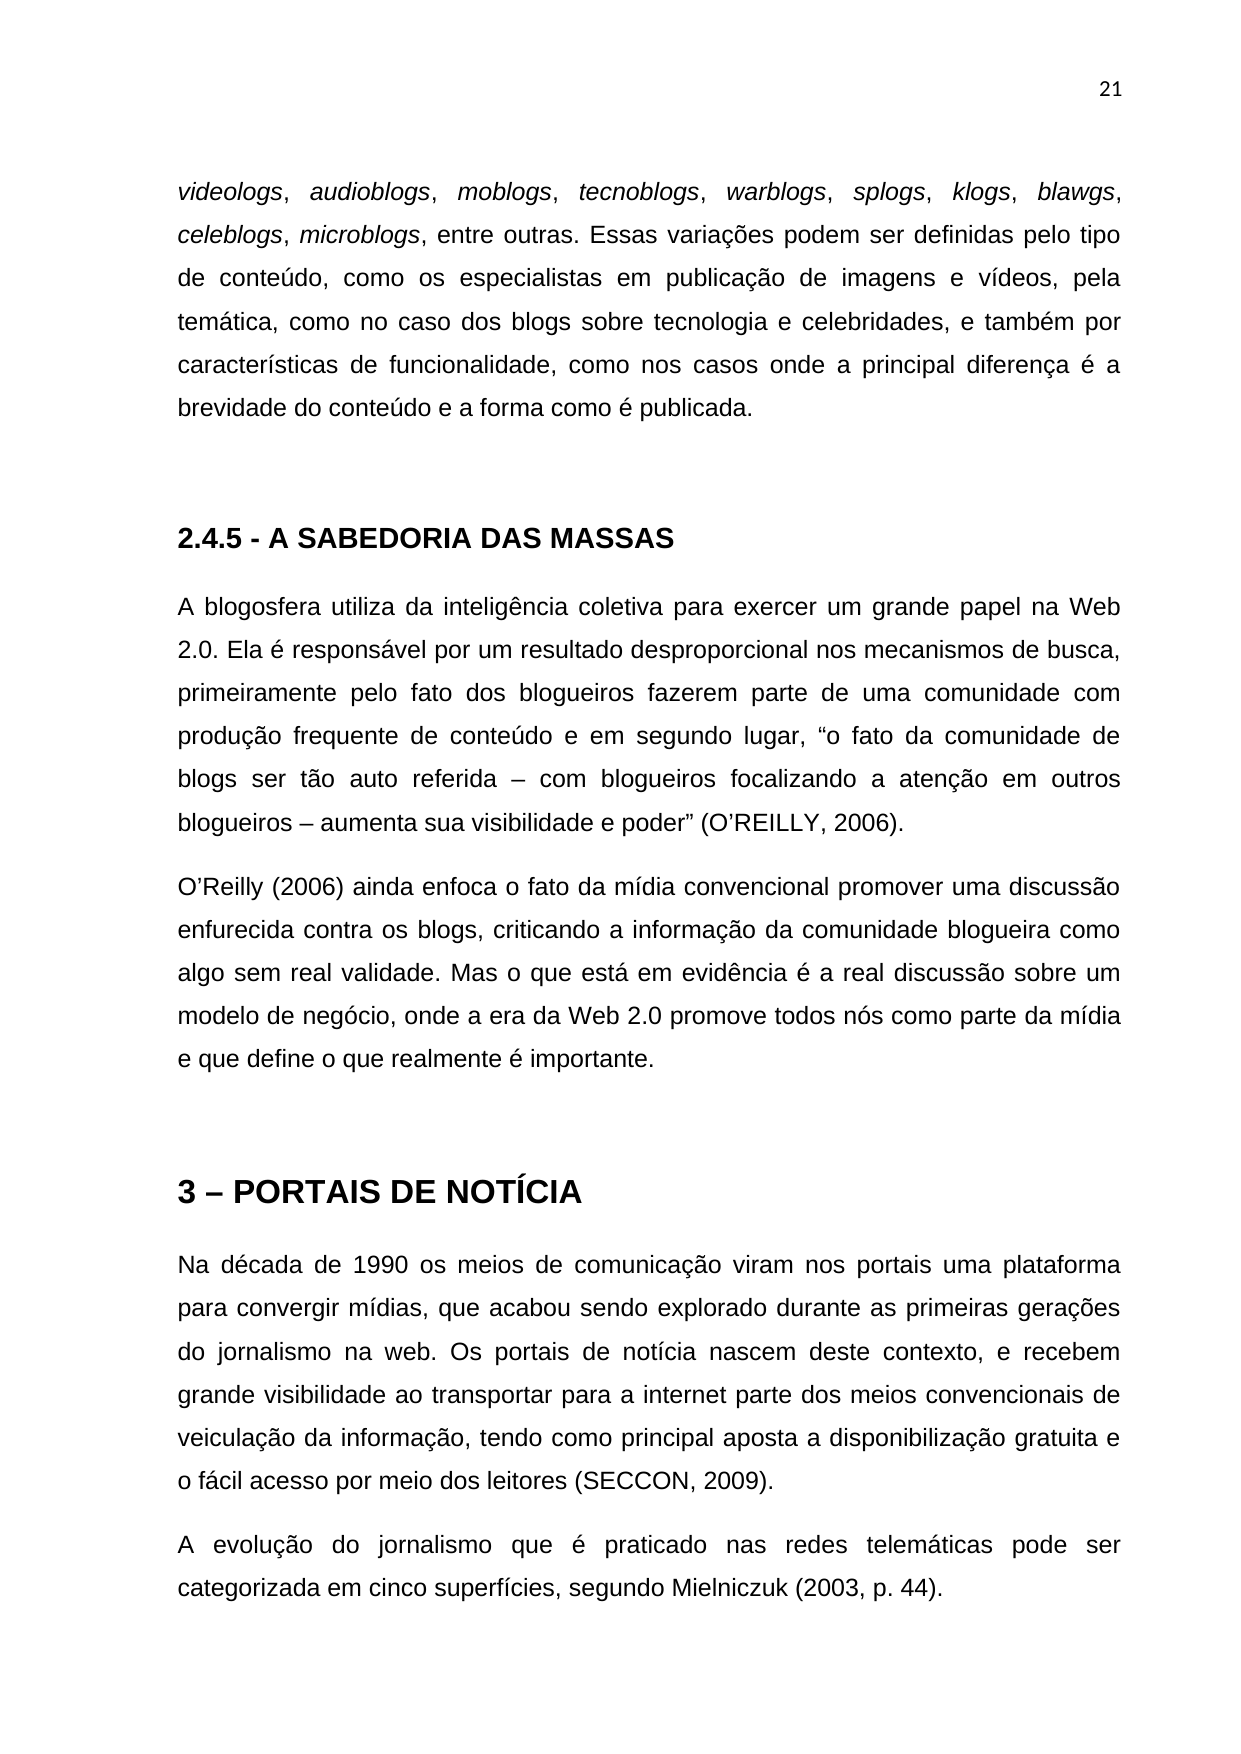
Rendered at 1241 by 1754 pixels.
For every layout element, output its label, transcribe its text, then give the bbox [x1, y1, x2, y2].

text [177, 177, 1122, 422]
text O’Reilly (2006) ainda enfoca o fato da mídia convencional promover uma discussão enfurecida contra os blogs, criticando a informação da comunidade blogueira como algo sem real validade. Mas o que está em evidência é a real discussão sobre um modelo de negócio, onde a era da Web 2.0 promove todos nós como parte da mídia e que define o que realmente é importante. [177, 871, 1122, 1073]
text A blogosfera utiliza da inteligência coletiva para exercer um grande papel na Web 2.0. Ela é responsável por um resultado desproporcional nos mecanismos de busca, primeiramente pelo fato dos blogueiros fazerem parte de uma comunidade com produção frequente de conteúdo e em segundo lugar, “o fato da comunidade de blogs ser tão auto referida – com blogueiros focalizando a atenção em outros blogueiros – aumenta sua visibilidade e poder” (O’REILLY, 2006). [177, 592, 1122, 836]
text 2.4.5 - A SABEDORIA DAS MASSAS [177, 521, 1122, 554]
text Na década de 1990 os meios de comunicação viram nos portais uma plataforma para convergir mídias, que acabou sendo explorado durante as primeiras gerações do jornalismo na web. Os portais de notícia nascem deste contexto, e recebem grande visibilidade ao transportar para a internet parte dos meios convencionais de veiculação da informação, tendo como principal aposta a disponibilização gratuita e o fácil acesso por meio dos leitores (SECCON, 2009). [177, 1250, 1122, 1495]
text 3 – PORTAIS DE NOTÍCIA [177, 1172, 1122, 1210]
text A evolução do jornalismo que é praticado nas redes telemáticas pode ser categorizada em cinco superfícies, segundo Mielniczuk (2003, p. 44). [177, 1530, 1122, 1602]
